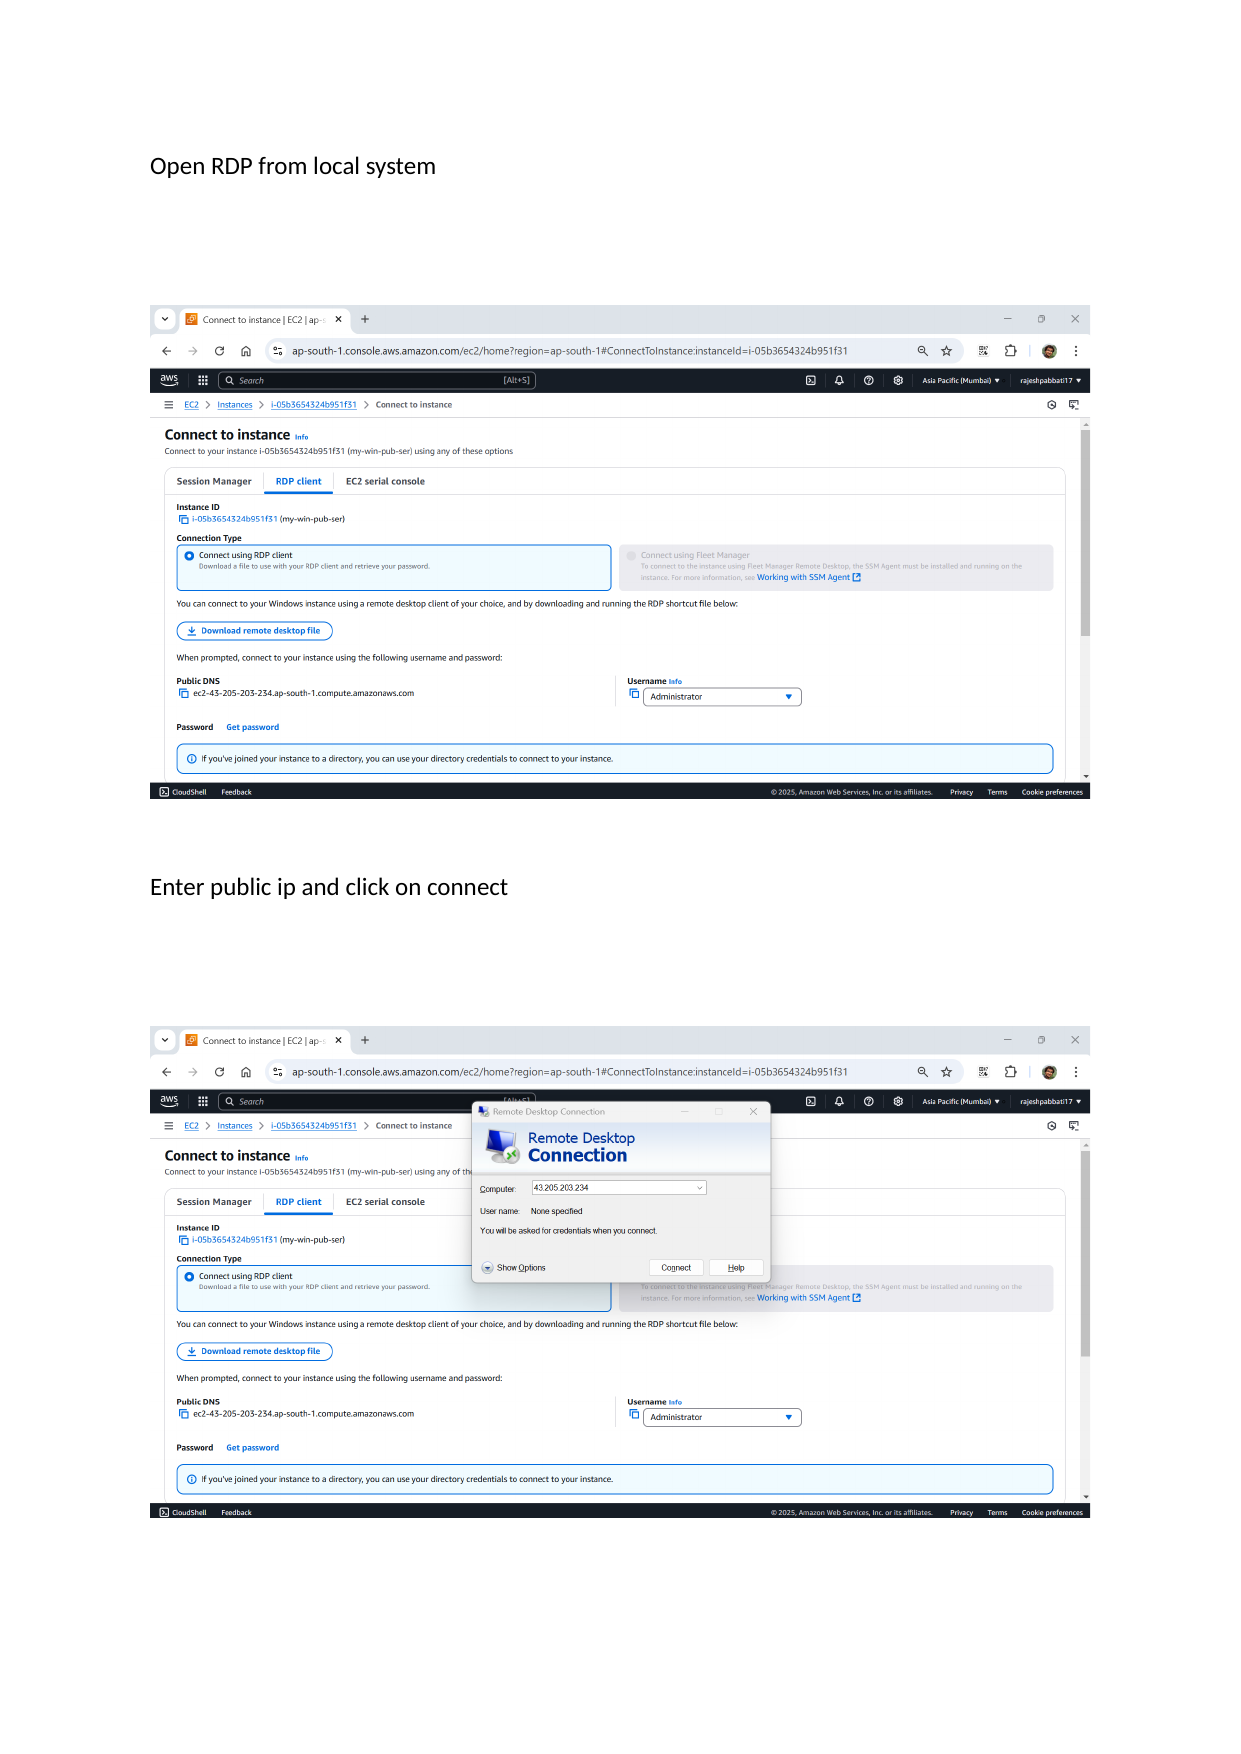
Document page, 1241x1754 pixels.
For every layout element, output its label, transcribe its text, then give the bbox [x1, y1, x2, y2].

text Enter public ip and click on connect [150, 871, 1090, 901]
picture [150, 305, 1091, 799]
picture [150, 1026, 1091, 1518]
text Open RDP from local system [150, 150, 1090, 181]
